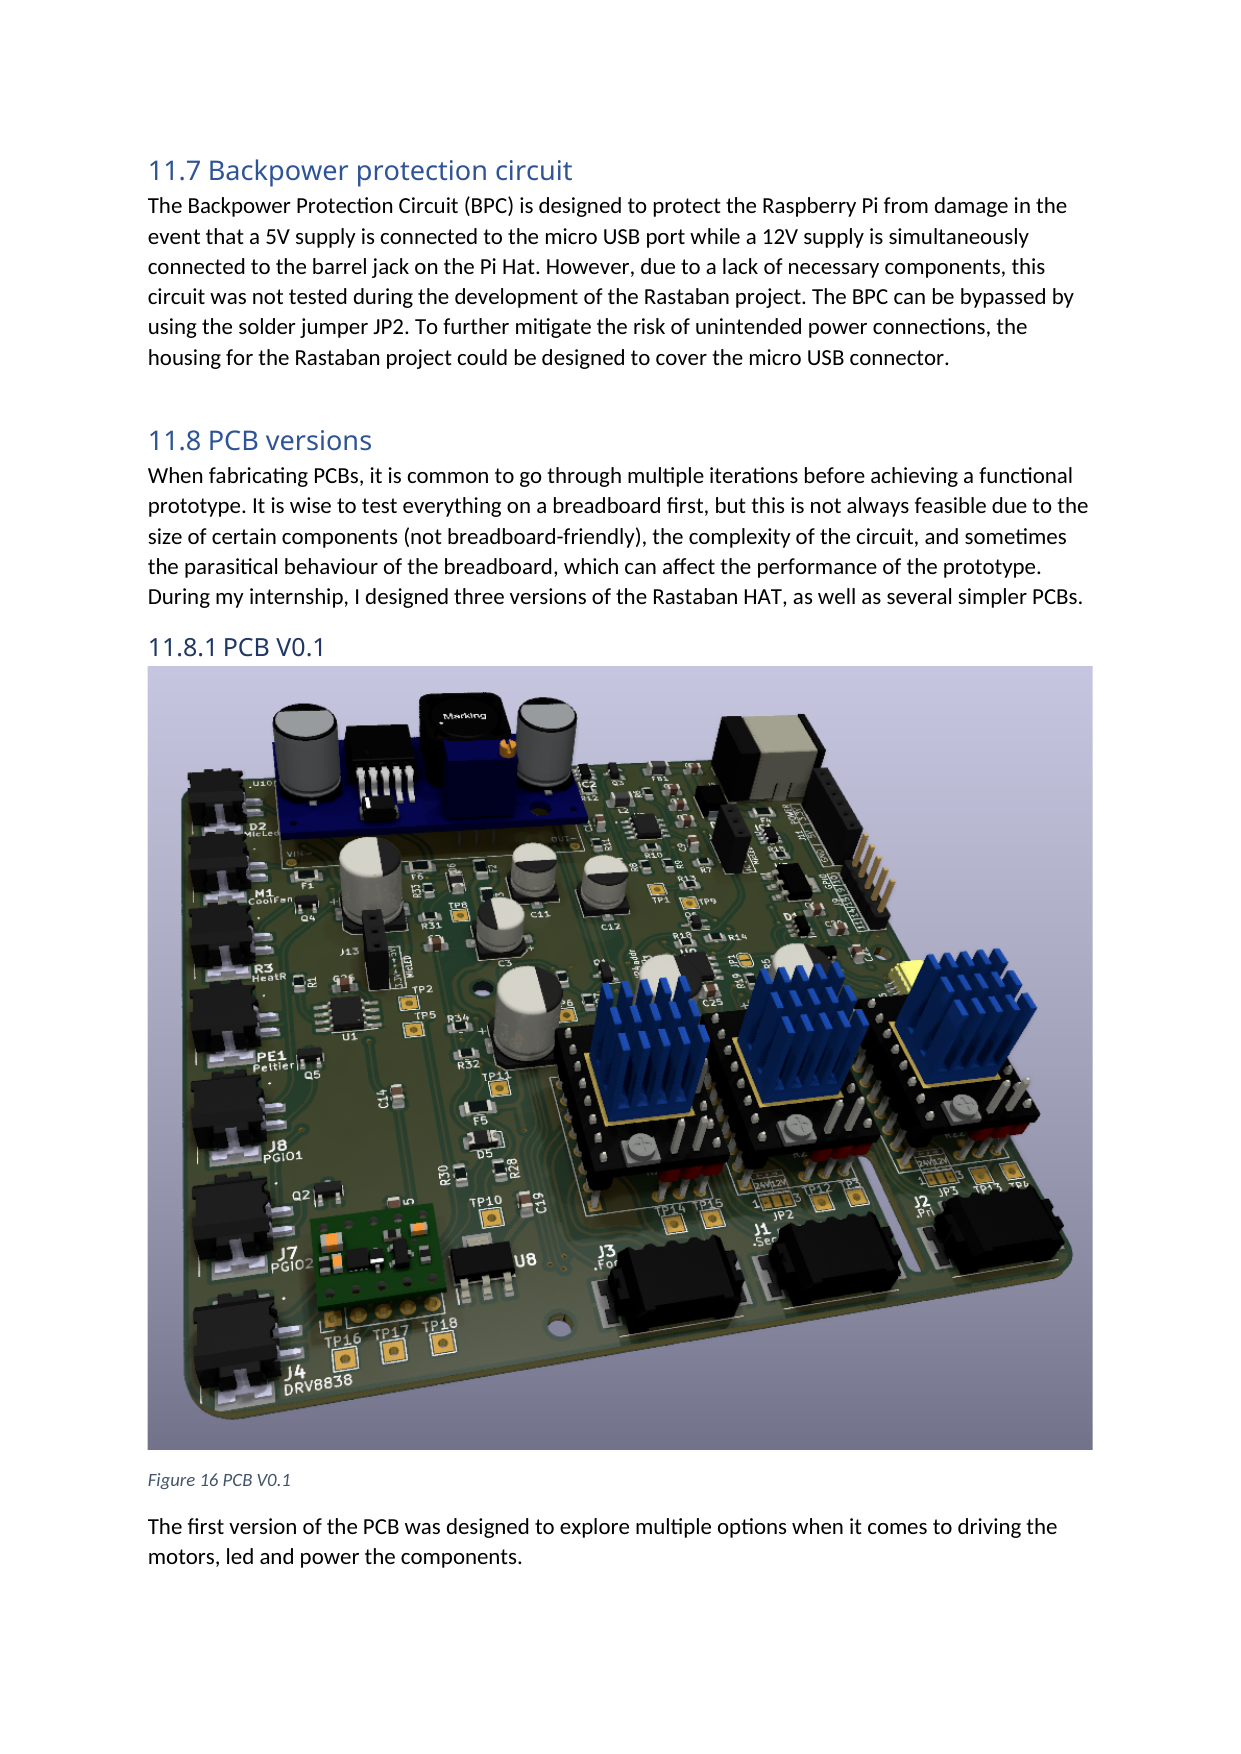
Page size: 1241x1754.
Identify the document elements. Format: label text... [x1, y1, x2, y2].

subtitle PCB V0.1 [148, 629, 1093, 663]
subtitle PCB versions [148, 422, 1093, 458]
text The first version of the PCB was designed to explore multiple options when it comes to driving the motors, led and power the components. [148, 1512, 1093, 1571]
text Figure 16 PCB V0.1 [148, 1468, 1093, 1491]
text The Backpower Protection Circuit (BPC) is designed to protect the Raspberry Pi from damage in the event that a 5V supply is connected to the micro USB port while a 12V supply is simultaneously connected to the barrel jack on the Pi Hat. However, due to a lack of necessary components, this circuit was not tested during the development of the Rastaban project. The BPC can be bypassed by using the solder jumper JP2. To further mitigate the risk of unintended power connections, the housing for the Rastaban project could be designed to cover the micro USB connector. [148, 192, 1093, 371]
text When fabricating PCBs, it is common to go through multiple iterations before achieving a functional prototype. It is wise to test everything on a breadboard first, but this is not always feasible due to the size of certain components (not breadboard-friendly), the complexity of the circuit, and sometimes the parasitical behaviour of the breadboard, which can affect the performance of the prototype. During my internship, I designed three versions of the Rastaban HAT, as well as several simpler PCBs. [148, 461, 1093, 610]
subtitle Backpower protection circuit [148, 152, 1093, 189]
picture [147, 666, 1093, 1450]
